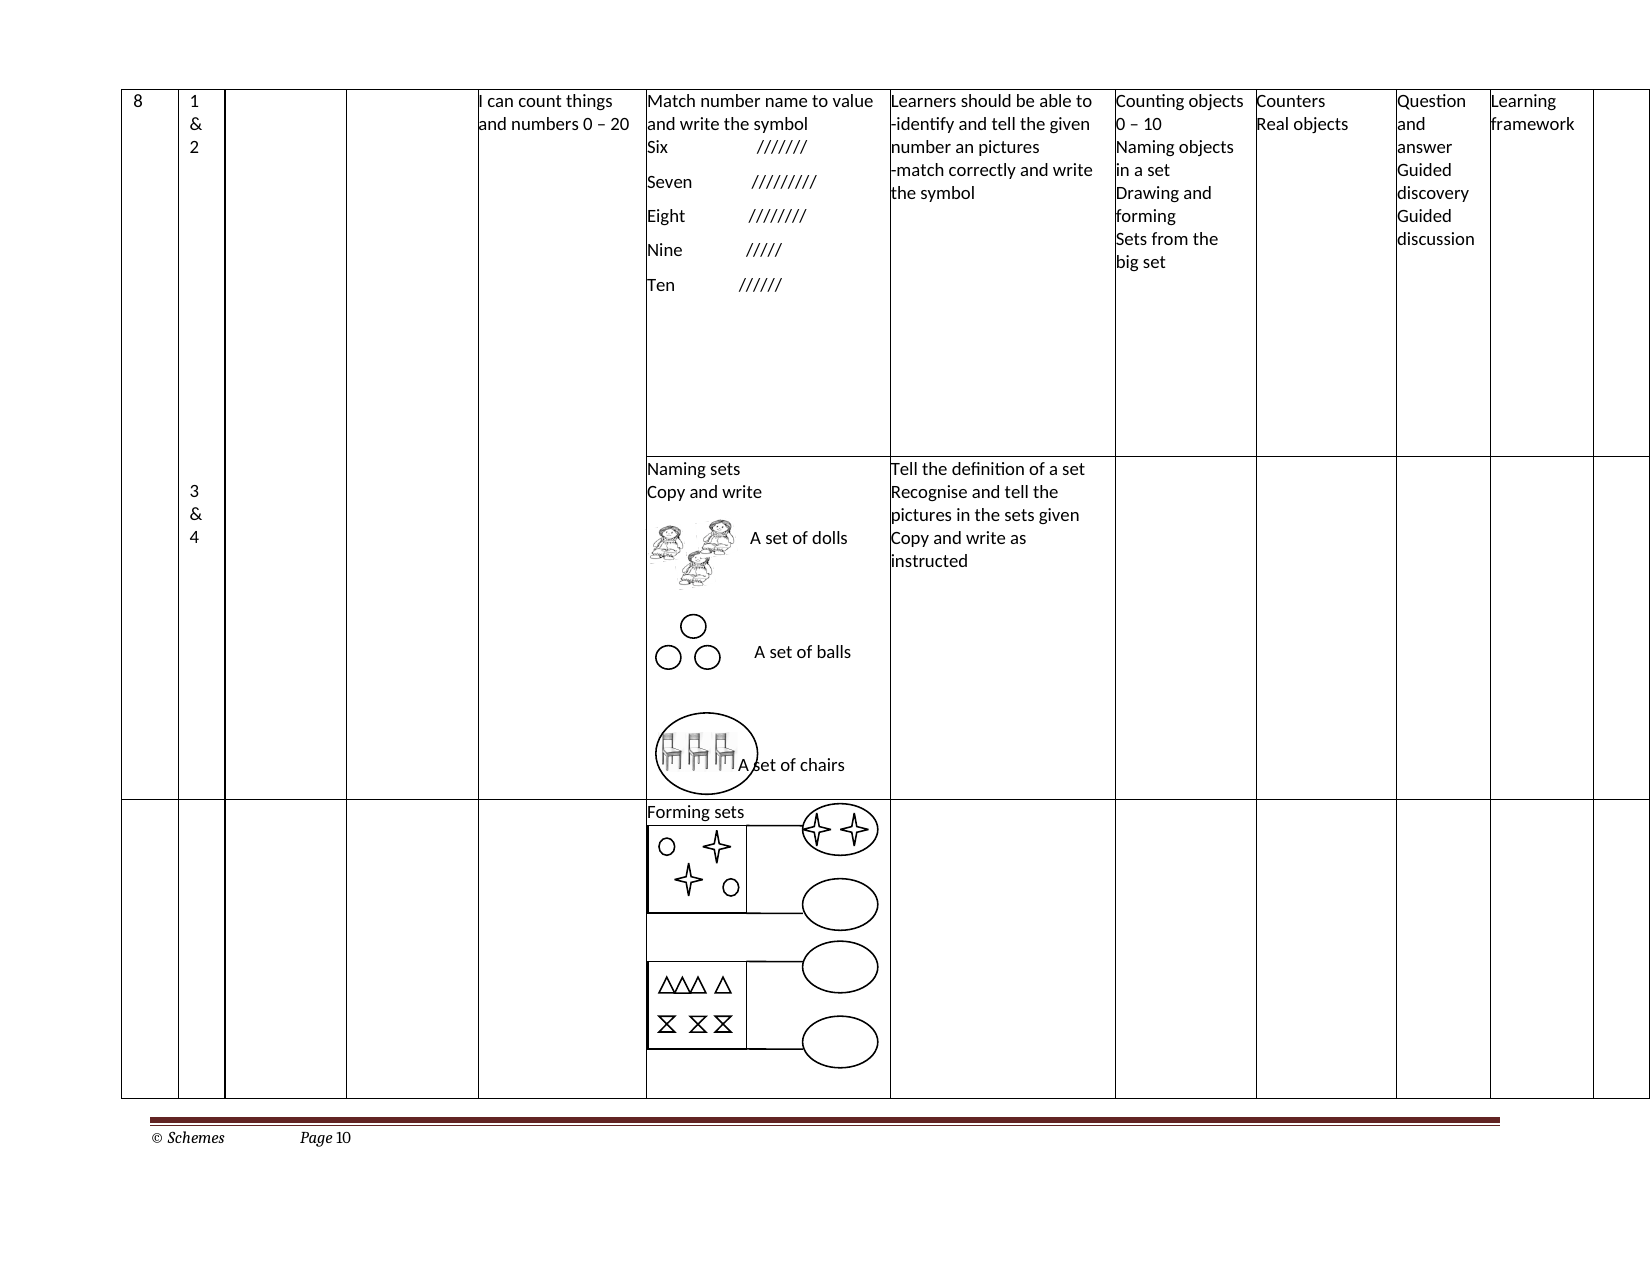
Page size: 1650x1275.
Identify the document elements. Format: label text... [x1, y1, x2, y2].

table_cell Counters Real objects [1257, 90, 1396, 456]
table_cell Forming sets [647, 800, 890, 1098]
table_cell [1397, 457, 1490, 799]
table_cell [1116, 800, 1256, 1098]
table_cell [1491, 457, 1593, 799]
table_cell 1 & 2 3 & 4 [179, 90, 224, 799]
table_cell Learning framework [1491, 90, 1593, 456]
table_cell Naming sets Copy and write A set of dolls A set of balls A set of chairs [647, 457, 890, 799]
table_cell [1257, 457, 1396, 799]
table_cell Question and answer Guided discovery Guided discussion [1397, 90, 1490, 456]
table_cell Counting objects 0 – 10 Naming objects in a set Drawing and forming Sets from the big set [1116, 90, 1256, 456]
table_cell [122, 800, 178, 1098]
table_cell [179, 800, 224, 1098]
table_cell [891, 800, 1115, 1098]
table_cell [347, 800, 478, 1098]
table_cell [1594, 800, 1649, 1098]
table_cell Tell the definition of a set Recognise and tell the pictures in the sets given Copy and write as instructed [891, 457, 1115, 799]
table_cell [1594, 457, 1649, 799]
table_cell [347, 90, 478, 799]
table_cell [1397, 800, 1490, 1098]
table_cell [1491, 800, 1593, 1098]
table_cell Learners should be able to -identify and tell the given number an pictures -match correctly and write the symbol [891, 90, 1115, 456]
table_cell [1257, 800, 1396, 1098]
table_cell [226, 90, 346, 799]
table_cell [1594, 90, 1649, 456]
table_cell [1116, 457, 1256, 799]
table_cell [226, 800, 346, 1098]
table_cell Match number name to value and write the symbol Six /////// Seven ///////// Eight //////// Nine ///// Ten ////// [647, 90, 890, 456]
table_cell I can count things and numbers 0 – 20 [479, 90, 646, 799]
table_cell [479, 800, 646, 1098]
picture [658, 732, 738, 772]
table_cell 8 [122, 90, 178, 799]
